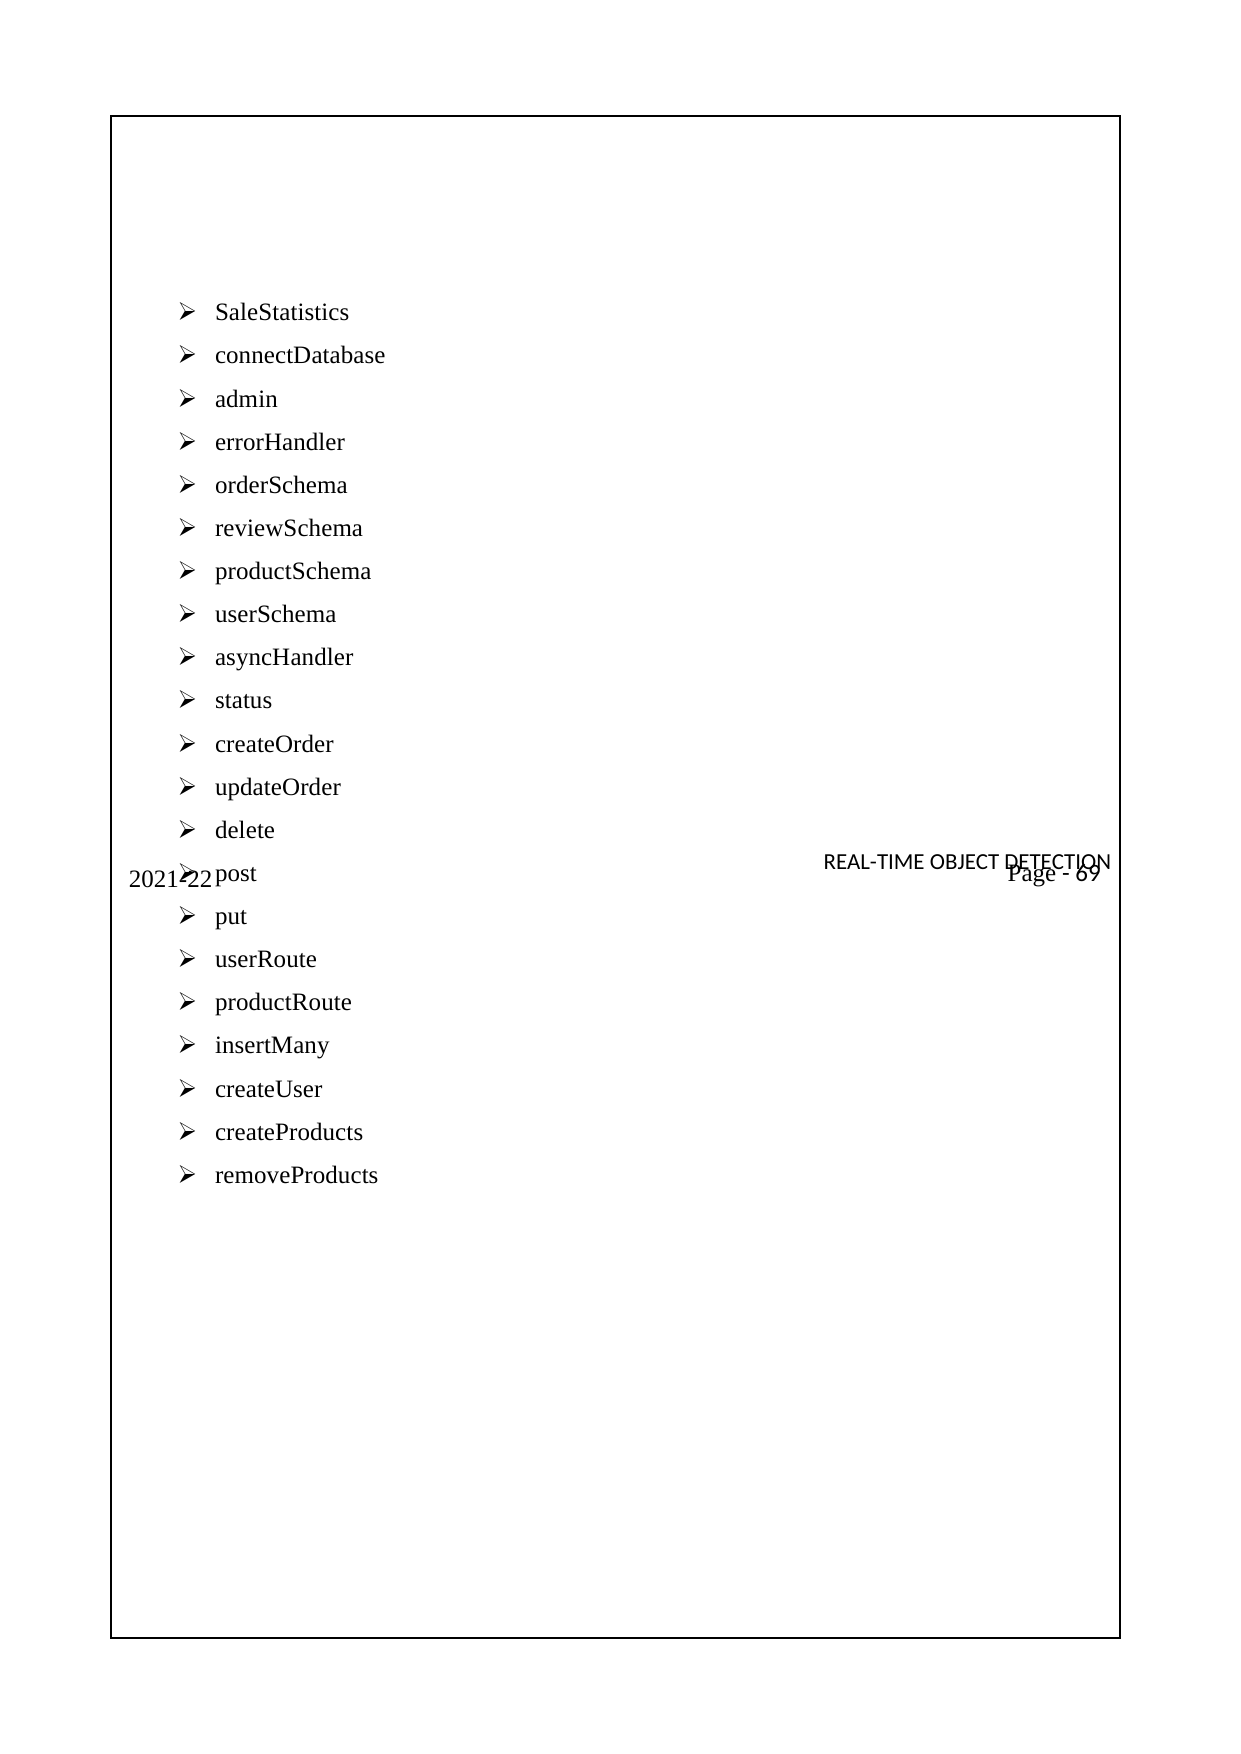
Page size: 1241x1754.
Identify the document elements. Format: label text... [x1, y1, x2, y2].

list admin [177, 384, 1104, 412]
list connectDatabase [177, 341, 1104, 369]
list productSchema [177, 556, 1104, 585]
list errorHandler [177, 427, 1104, 456]
list delete [177, 815, 1104, 844]
list userRoute [177, 944, 1104, 973]
list userSchema [177, 599, 1104, 628]
list asyncHandler [177, 642, 1104, 671]
list post [177, 858, 1104, 887]
list createUser [177, 1074, 1104, 1102]
list SaleStatistics [177, 297, 1104, 326]
list insertMany [177, 1031, 1104, 1059]
list updateOrder [177, 772, 1104, 801]
list status [177, 686, 1104, 714]
list put [177, 901, 1104, 930]
list removeProducts [177, 1160, 1104, 1189]
list createProducts [177, 1117, 1104, 1146]
list createOrder [177, 729, 1104, 757]
list productRoute [177, 987, 1104, 1016]
list orderSchema [177, 470, 1104, 499]
list reviewSchema [177, 513, 1104, 542]
